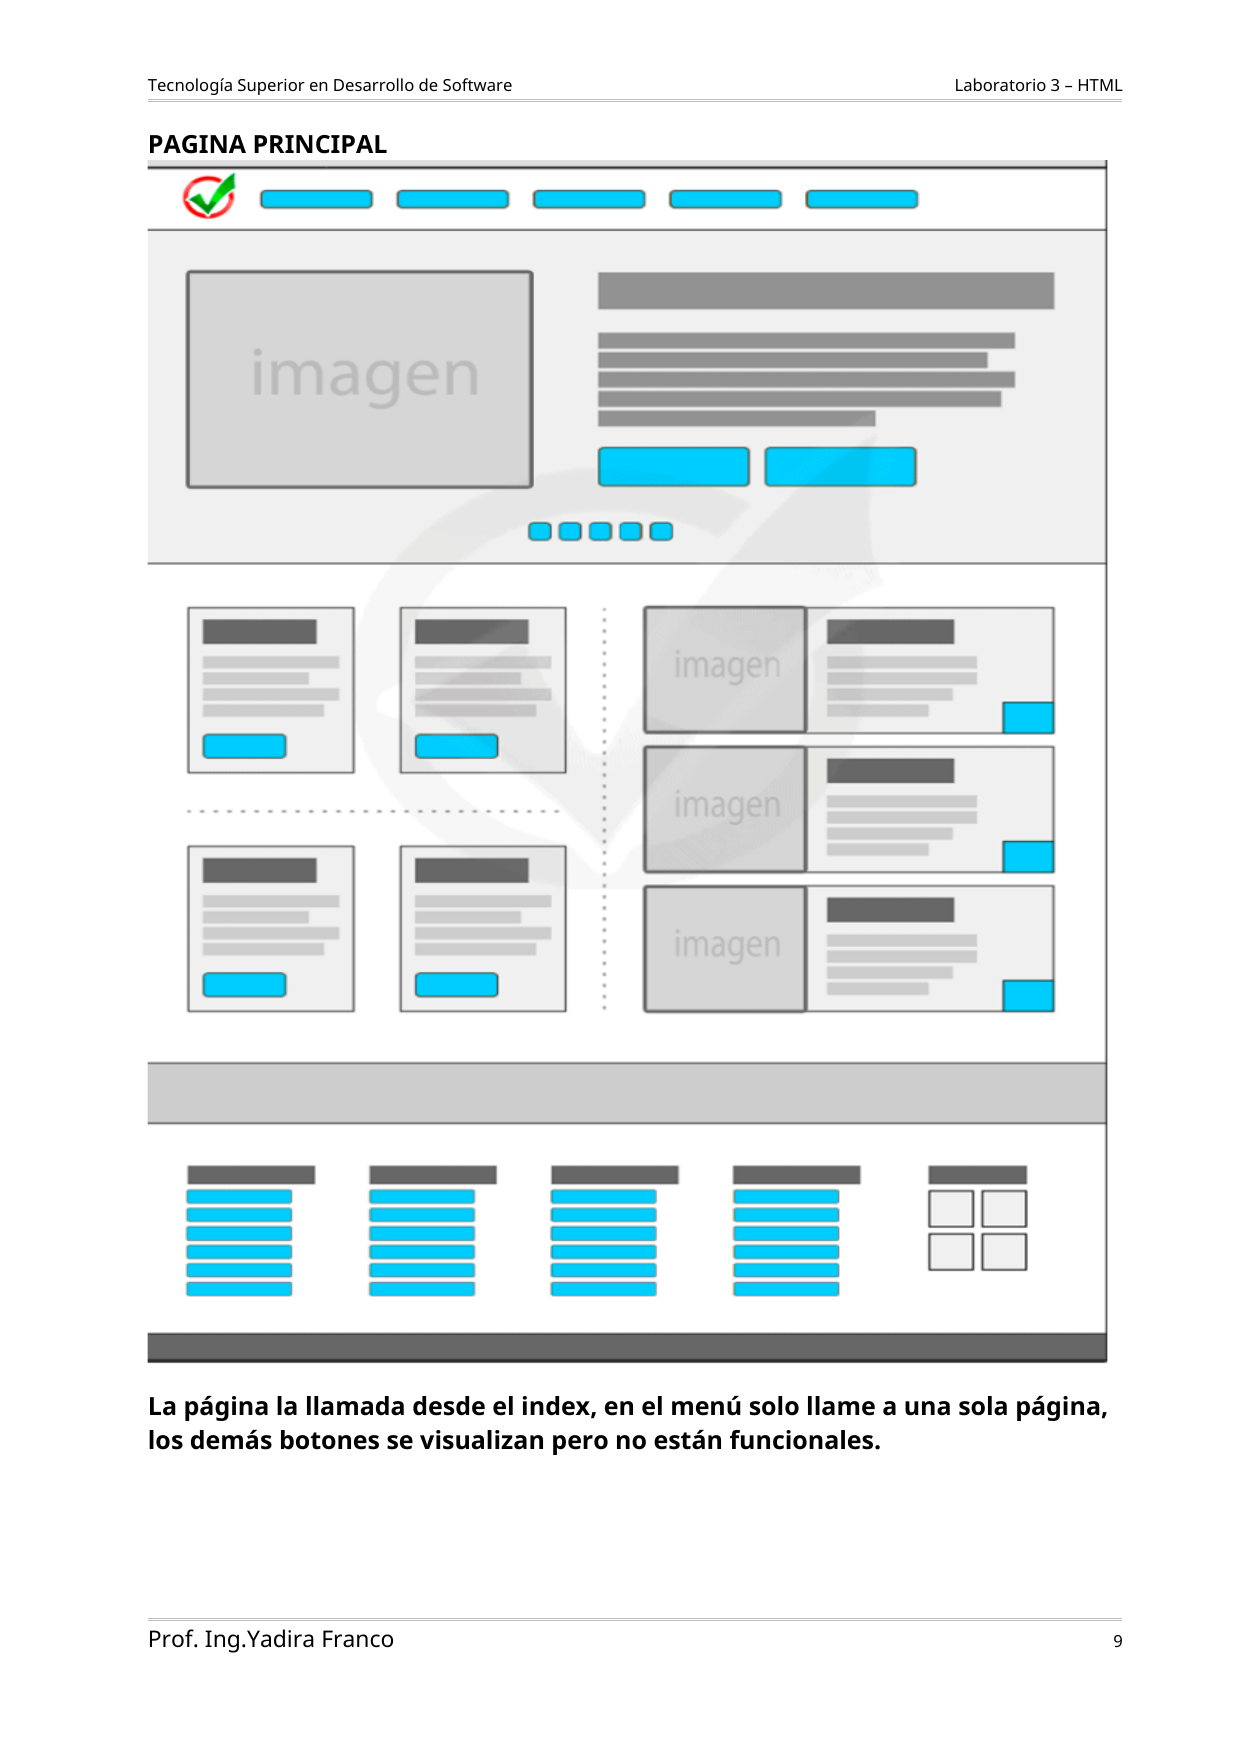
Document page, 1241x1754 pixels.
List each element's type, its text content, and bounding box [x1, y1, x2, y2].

picture [147, 160, 1108, 1364]
text La página la llamada desde el index, en el menú solo llame a una sola página, los demás botones se visualizan pero no están funcionales. [148, 1388, 1122, 1457]
